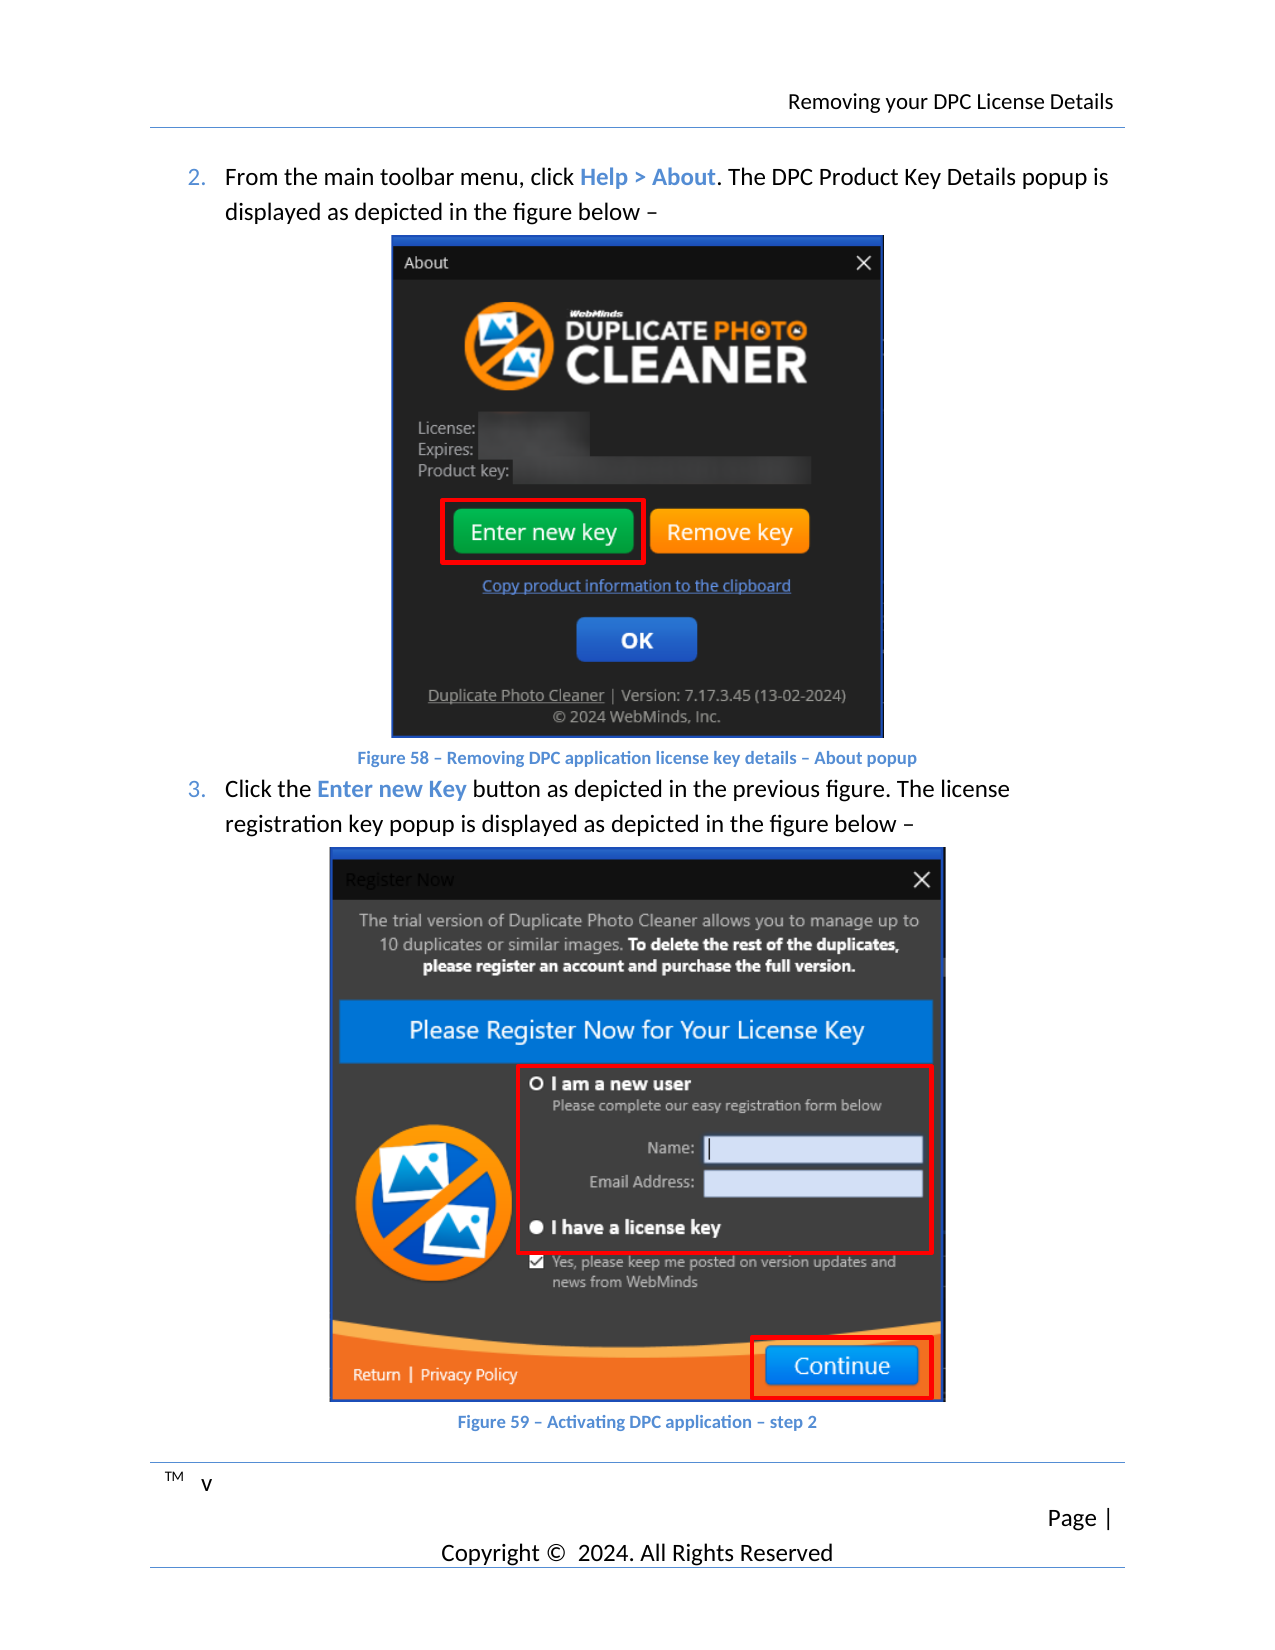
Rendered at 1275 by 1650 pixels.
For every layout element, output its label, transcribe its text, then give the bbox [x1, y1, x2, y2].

text Figure – Activating DPC application – step 2 [150, 1411, 1125, 1434]
text Figure – Removing DPC application license key details – About popup [150, 746, 1125, 769]
list Click the Enter new Key button as depicted in the previous figure. The license registration key popup is displayed as depicted in the figure below – [187, 773, 1125, 839]
list From the main toolbar menu, click Help > About. The DPC Product Key Details popup is displayed as depicted in the figure below – [187, 161, 1125, 227]
picture [391, 235, 884, 738]
picture [329, 847, 946, 1402]
